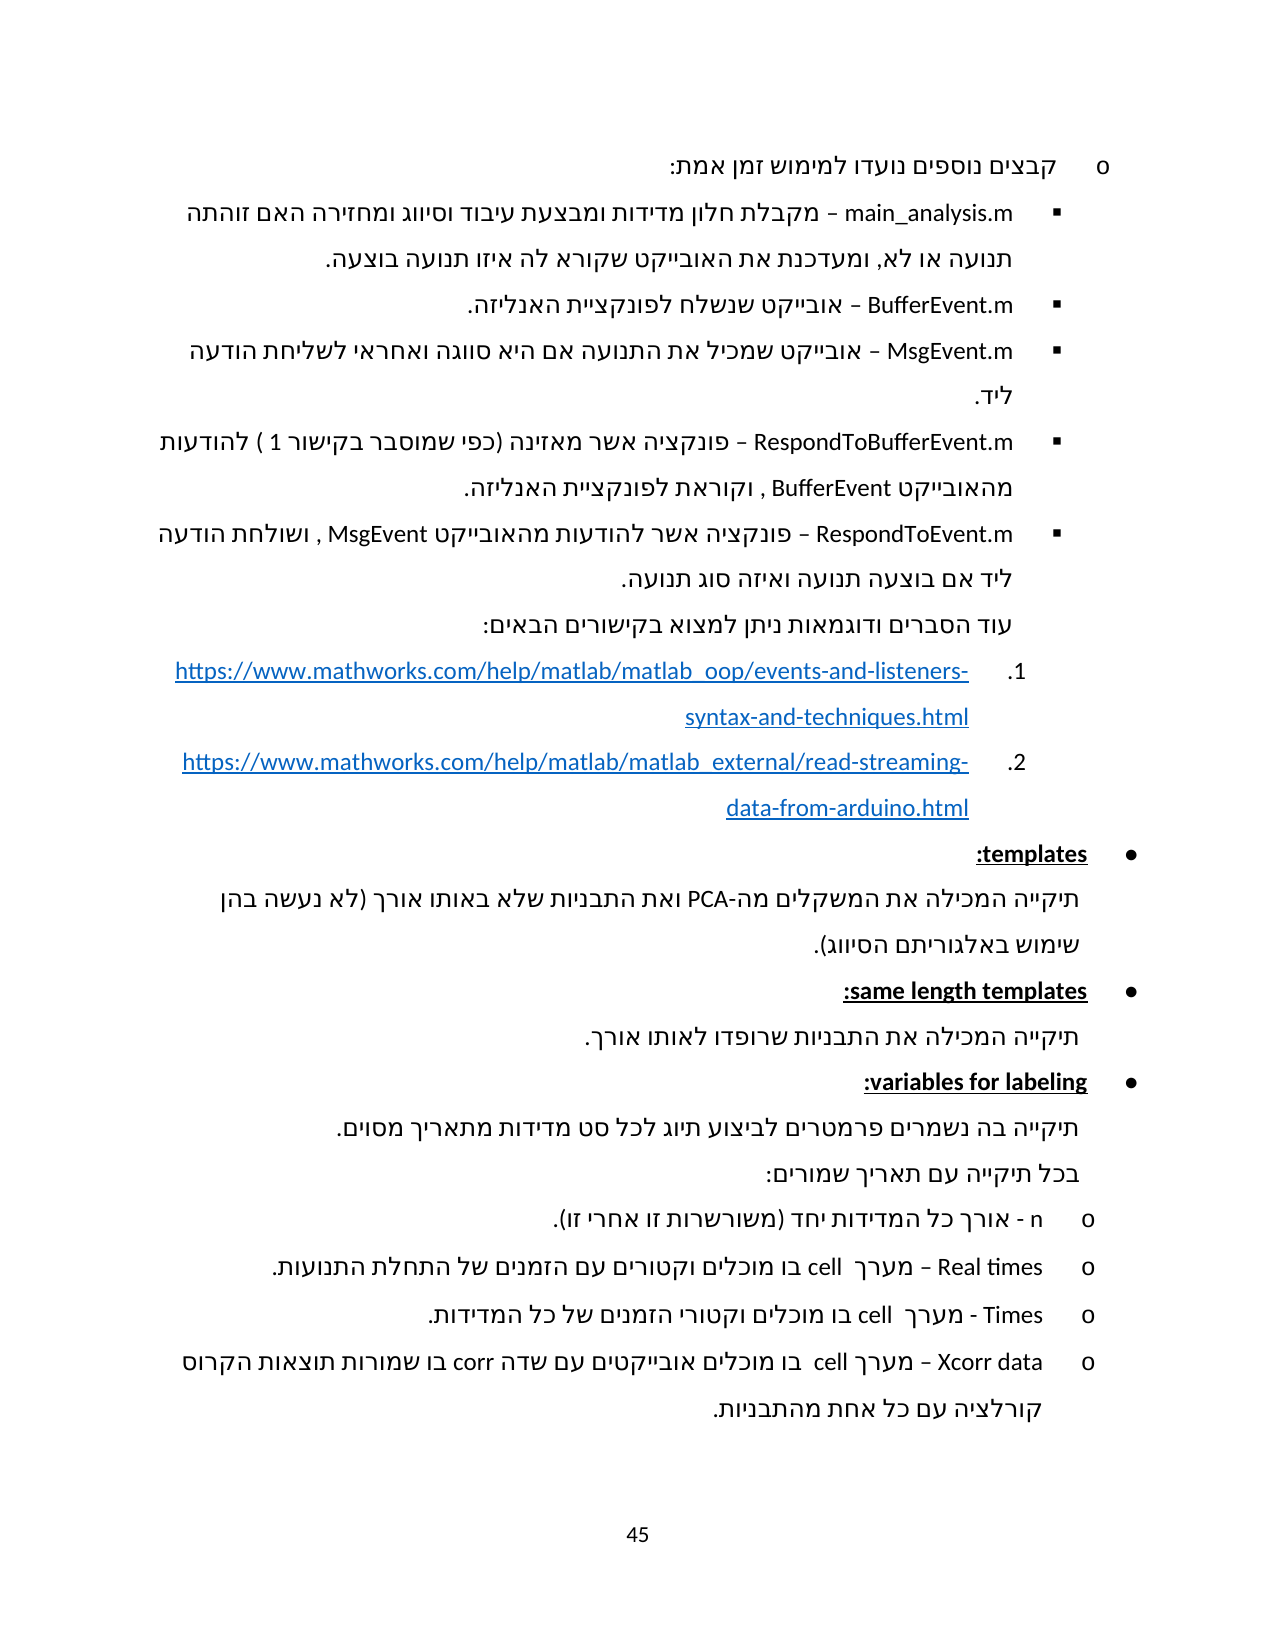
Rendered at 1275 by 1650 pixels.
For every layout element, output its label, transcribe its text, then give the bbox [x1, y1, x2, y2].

list Times - מערך cell בו מוכלים וקטורי הזמנים של כל המדידות. [150, 1299, 1081, 1331]
list תיקייה המכילה את התבניות שרופדו לאותו אורך. [150, 1021, 1080, 1051]
list תיקייה המכילה את המשקלים מה-PCA ואת התבניות שלא באותו אורך (לא נעשה בהן שימוש באלגוריתם הסיווג). [150, 883, 1080, 960]
list RespondToBufferEvent.m – פונקציה אשר מאזינה (כפי שמוסבר בקישור 1 ) להודעות מהאובייקט BufferEvent , וקוראת לפונקציית האנליזה. [150, 426, 1051, 502]
list MsgEvent.m – אובייקט שמכיל את התנועה אם היא סווגה ואחראי לשליחת הודעה ליד. [150, 335, 1051, 411]
list same length templates: [150, 975, 1125, 1006]
list https://www.mathworks.com/help/matlab/matlab_oop/events-and-listeners-syntax-and-techniques.html [150, 655, 1007, 731]
list n - אורך כל המדידות יחד (משורשרות זו אחרי זו). [150, 1204, 1081, 1235]
list RespondToEvent.m – פונקציה אשר להודעות מהאובייקט MsgEvent , ושולחת הודעה ליד אם בוצעה תנועה ואיזה סוג תנועה. [150, 518, 1051, 594]
list קבצים נוספים נועדו למימוש זמן אמת: [150, 150, 1095, 182]
list Real times – מערך cell בו מוכלים וקטורים עם הזמנים של התחלת התנועות. [150, 1251, 1081, 1283]
list בכל תיקייה עם תאריך שמורים: [150, 1158, 1080, 1188]
list https://www.mathworks.com/help/matlab/matlab_external/read-streaming-data-from-arduino.html [150, 746, 1007, 823]
list עוד הסברים ודוגמאות ניתן למצוא בקישורים הבאים: [150, 609, 1014, 640]
list BufferEvent.m – אובייקט שנשלח לפונקציית האנליזה. [150, 289, 1051, 319]
list Xcorr data – מערך cell בו מוכלים אובייקטים עם שדה corr בו שמורות תוצאות הקרוס קורלציה עם כל אחת מהתבניות. [150, 1346, 1081, 1424]
list תיקייה בה נשמרים פרמטרים לביצוע תיוג לכל סט מדידות מתאריך מסוים. [150, 1112, 1080, 1143]
list variables for labeling: [150, 1066, 1125, 1097]
list main_analysis.m – מקבלת חלון מדידות ומבצעת עיבוד וסיווג ומחזירה האם זוהתה תנועה או לא, ומעדכנת את האובייקט שקורא לה איזו תנועה בוצעה. [150, 198, 1051, 274]
list templates: [150, 838, 1125, 868]
